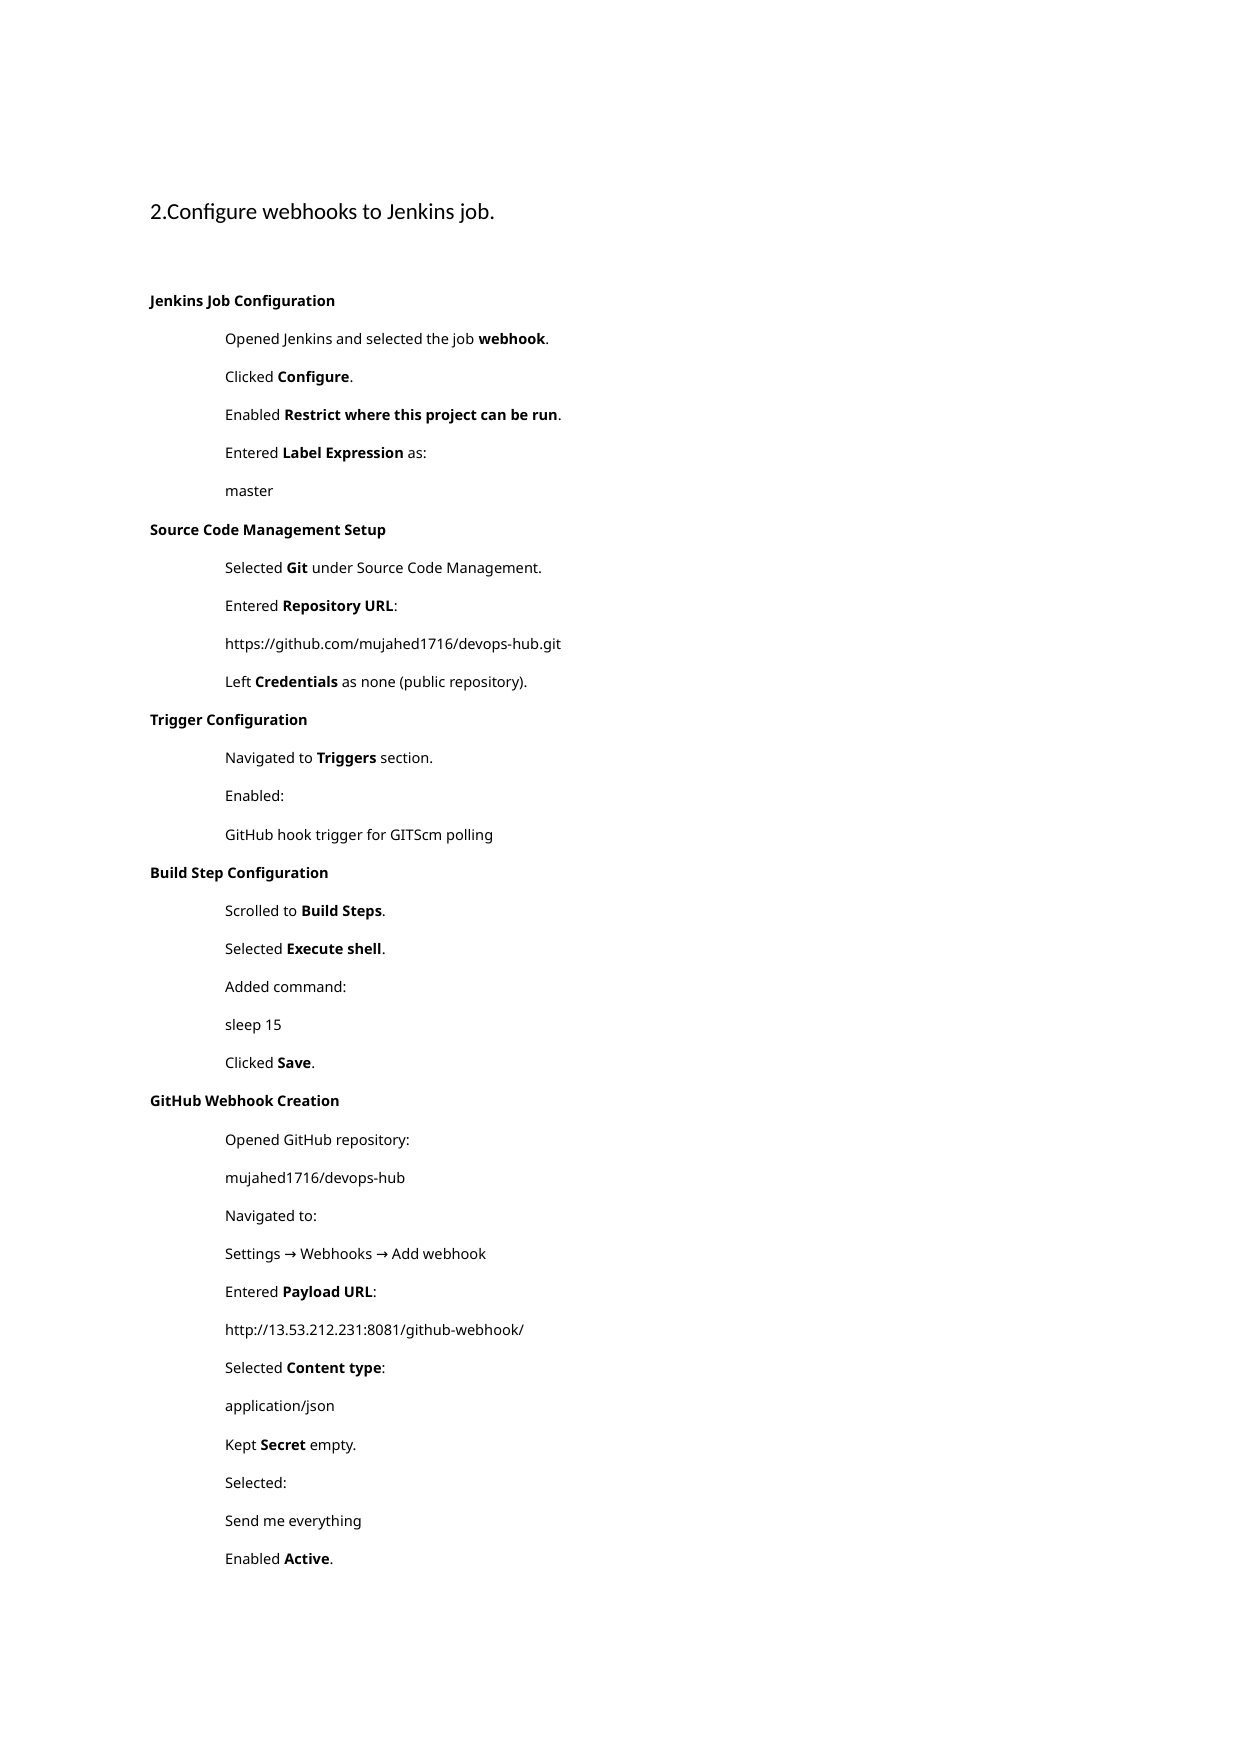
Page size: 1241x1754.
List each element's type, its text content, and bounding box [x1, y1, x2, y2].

text Navigated to Triggers section. [225, 748, 1090, 768]
text Enabled: [225, 786, 1090, 806]
text Navigated to: [225, 1206, 1090, 1226]
text 2.Configure webhooks to Jenkins job. [150, 197, 1090, 225]
text application/json [225, 1396, 1090, 1416]
text Clicked Configure. [225, 367, 1090, 387]
text mujahed1716/devops-hub [225, 1167, 1090, 1187]
text Opened GitHub repository: [225, 1129, 1090, 1149]
text Jenkins Job Configuration [150, 291, 1090, 311]
text Clicked Save. [225, 1053, 1090, 1073]
text Enabled Active. [225, 1549, 1090, 1569]
text Added command: [225, 977, 1090, 997]
text sleep 15 [225, 1015, 1090, 1035]
text Left Credentials as none (public repository). [225, 672, 1090, 692]
text Selected Git under Source Code Management. [225, 557, 1090, 577]
text Selected: [225, 1472, 1090, 1492]
text Entered Label Expression as: [225, 443, 1090, 463]
text Selected Execute shell. [225, 939, 1090, 959]
text Kept Secret empty. [225, 1434, 1090, 1454]
text https://github.com/mujahed1716/devops-hub.git [225, 634, 1090, 654]
text Entered Payload URL: [225, 1282, 1090, 1302]
text Opened Jenkins and selected the job webhook. [225, 329, 1090, 349]
text GitHub Webhook Creation [150, 1091, 1090, 1111]
text Enabled Restrict where this project can be run. [225, 405, 1090, 425]
text Source Code Management Setup [150, 519, 1090, 539]
text Trigger Configuration [150, 710, 1090, 730]
text GitHub hook trigger for GITScm polling [225, 824, 1090, 844]
text Entered Repository URL: [225, 596, 1090, 616]
text Scrolled to Build Steps. [225, 901, 1090, 921]
text master [225, 481, 1090, 501]
text Build Step Configuration [150, 862, 1090, 882]
text Settings → Webhooks → Add webhook [225, 1244, 1090, 1264]
text http://13.53.212.231:8081/github-webhook/ [225, 1320, 1090, 1340]
text Selected Content type: [225, 1358, 1090, 1378]
text Send me everything [225, 1511, 1090, 1531]
